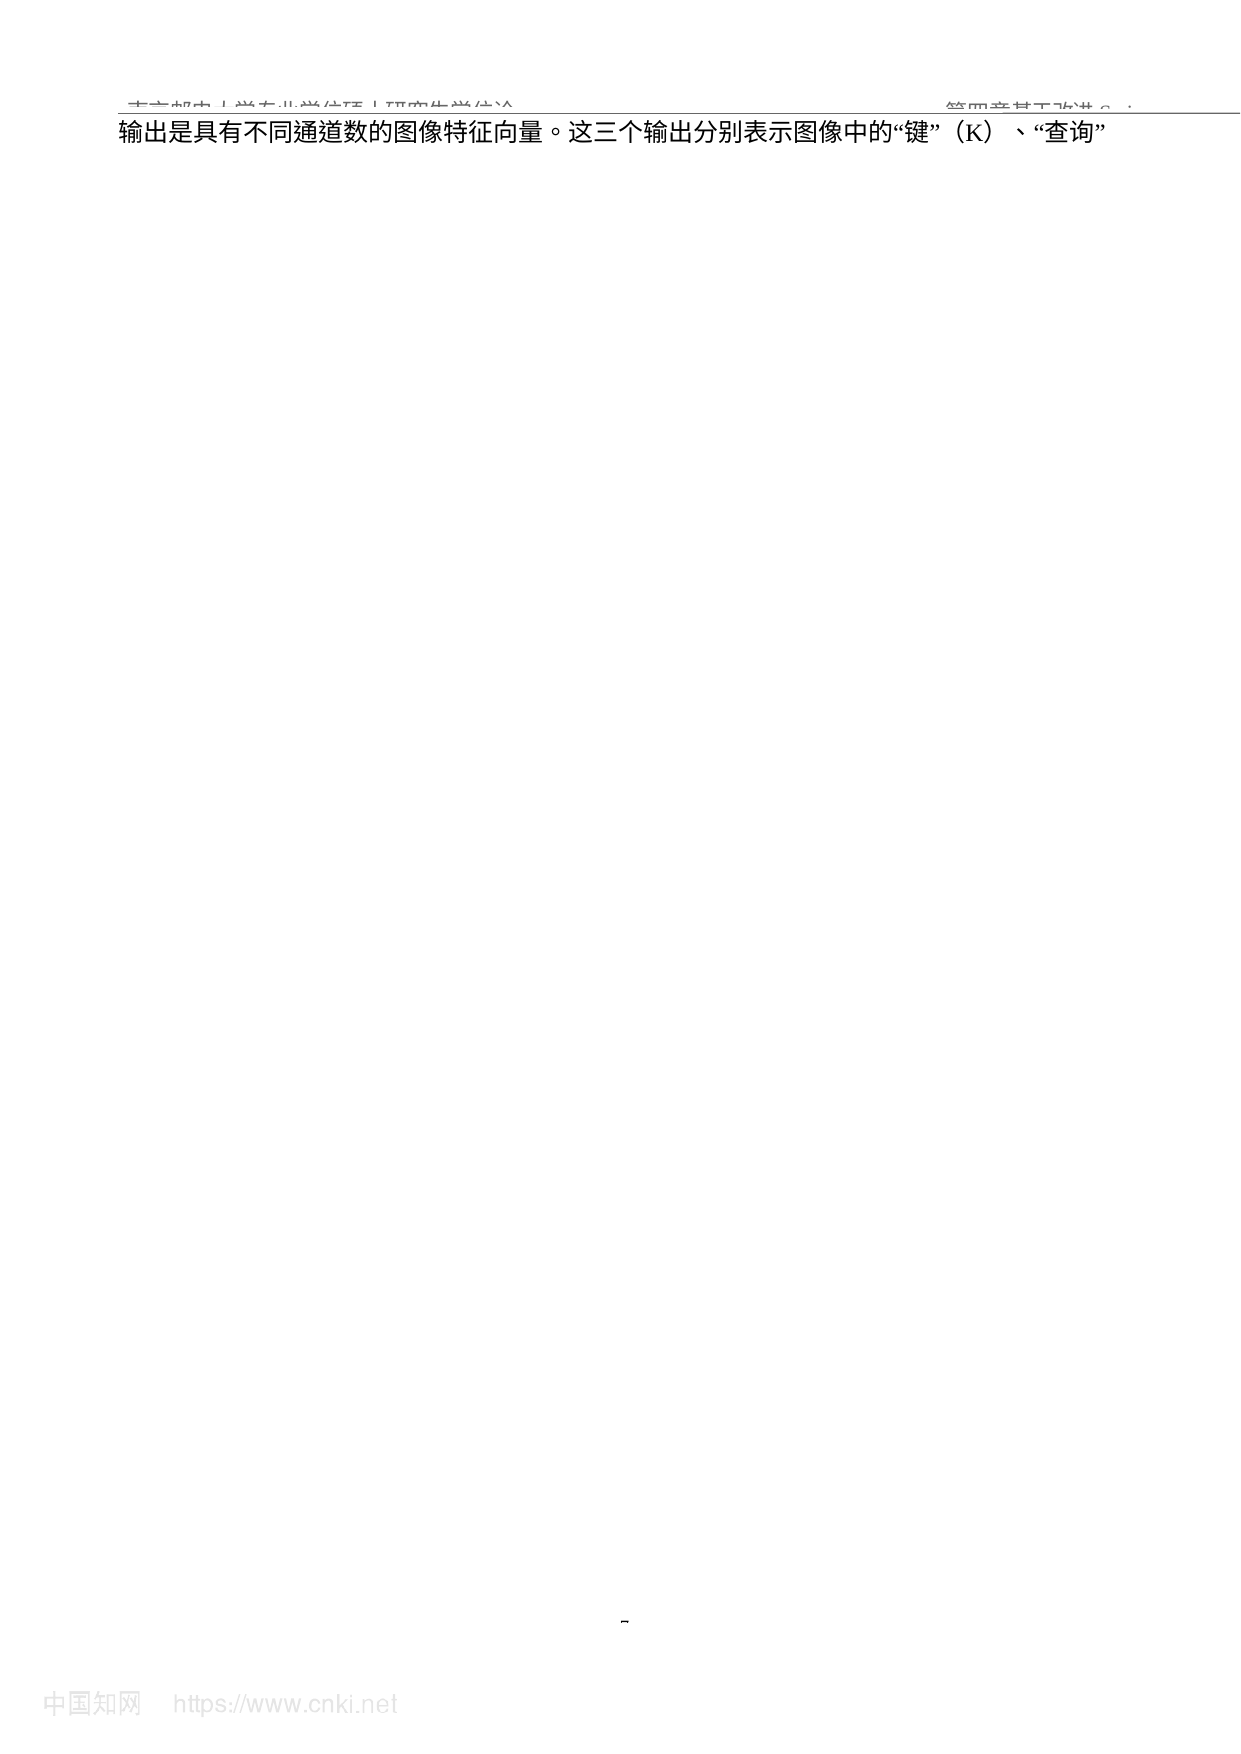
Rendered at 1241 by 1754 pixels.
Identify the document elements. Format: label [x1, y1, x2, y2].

picture [356, 1694, 397, 1713]
picture [44, 1691, 140, 1716]
text [118, 114, 1122, 149]
picture [337, 1694, 352, 1713]
